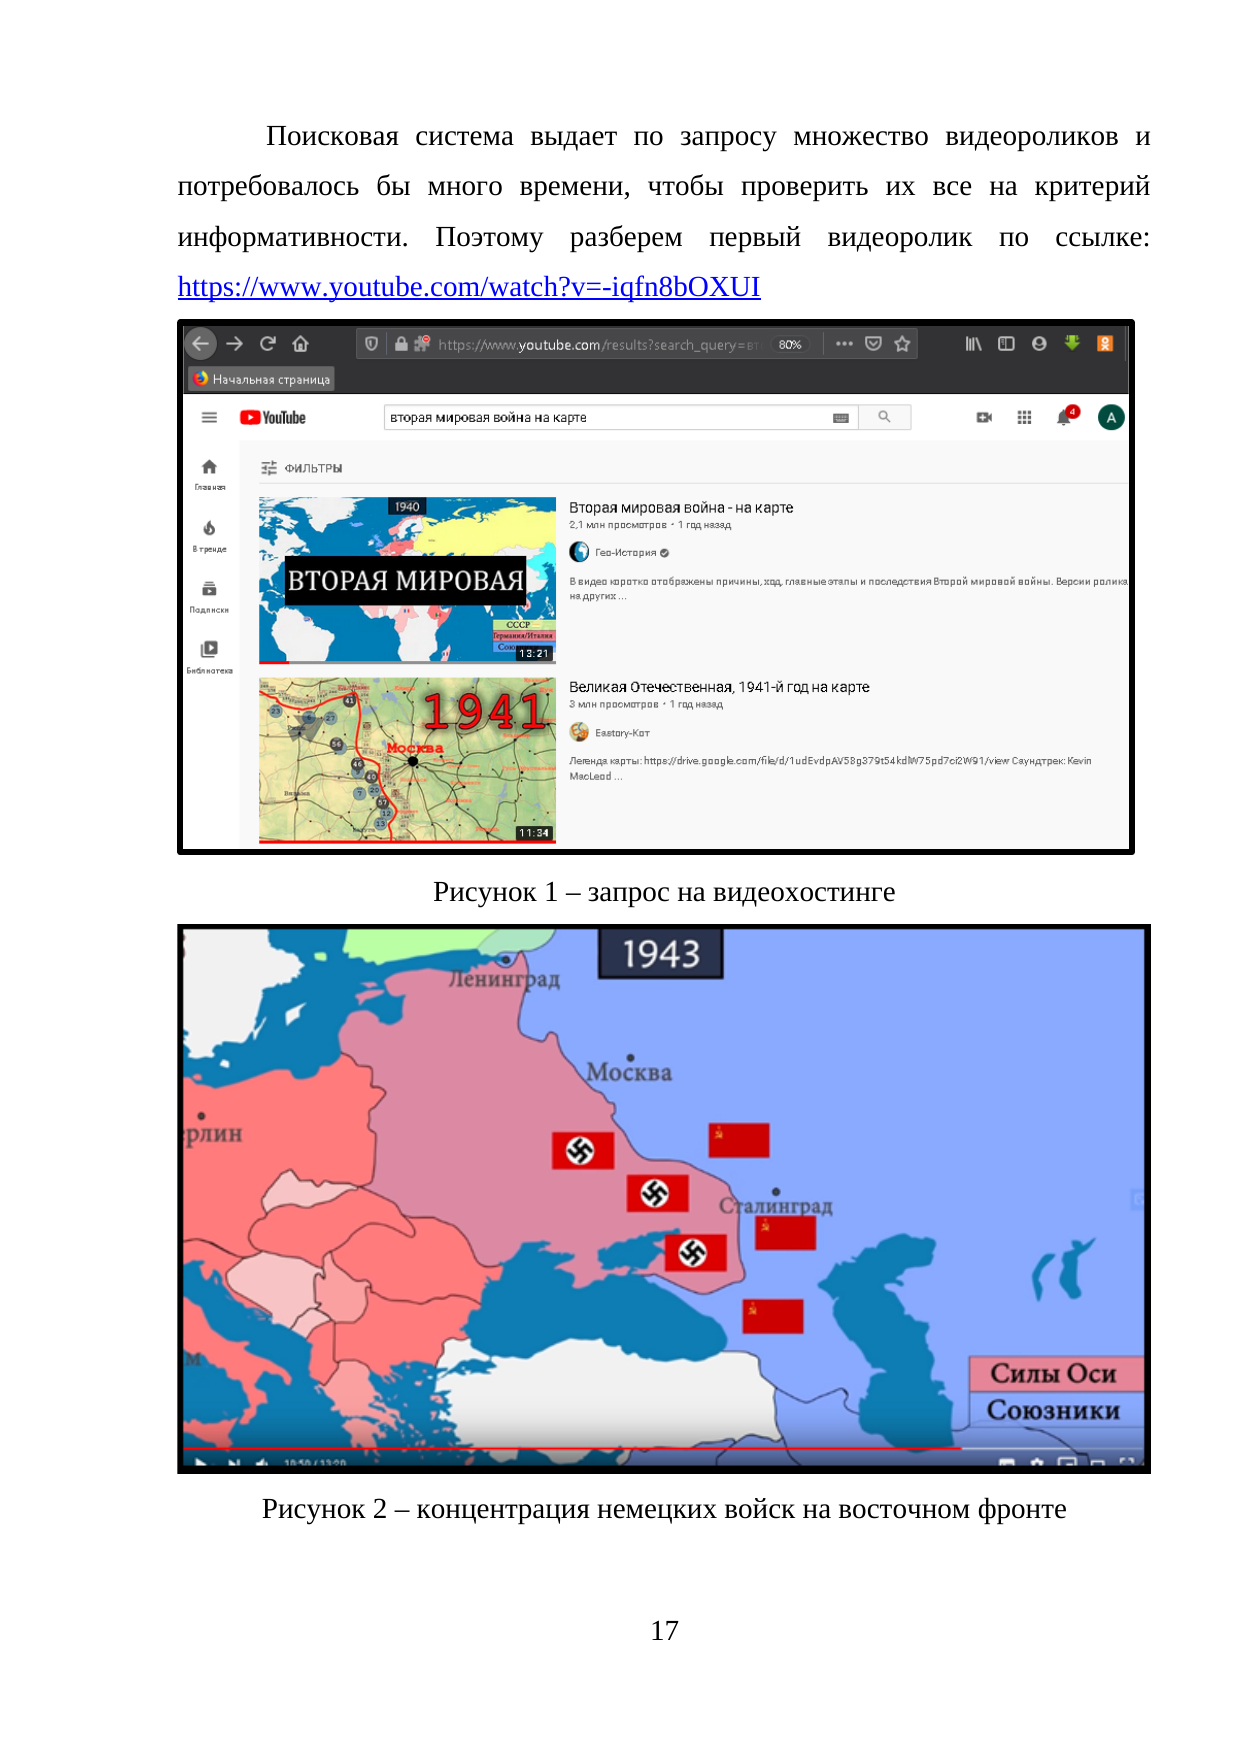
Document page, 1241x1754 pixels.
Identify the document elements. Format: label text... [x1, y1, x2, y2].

picture [177, 924, 1151, 1474]
picture [183, 326, 1129, 849]
text Поисковая система выдает по запросу множество видеороликов и потребовалось бы много времени, чтобы проверить их все на критерий информативности. Поэтому разберем первый видеоролик по ссылке: https://www.youtube.com/watch?v=-iqfn8bOXUI [177, 118, 1152, 303]
